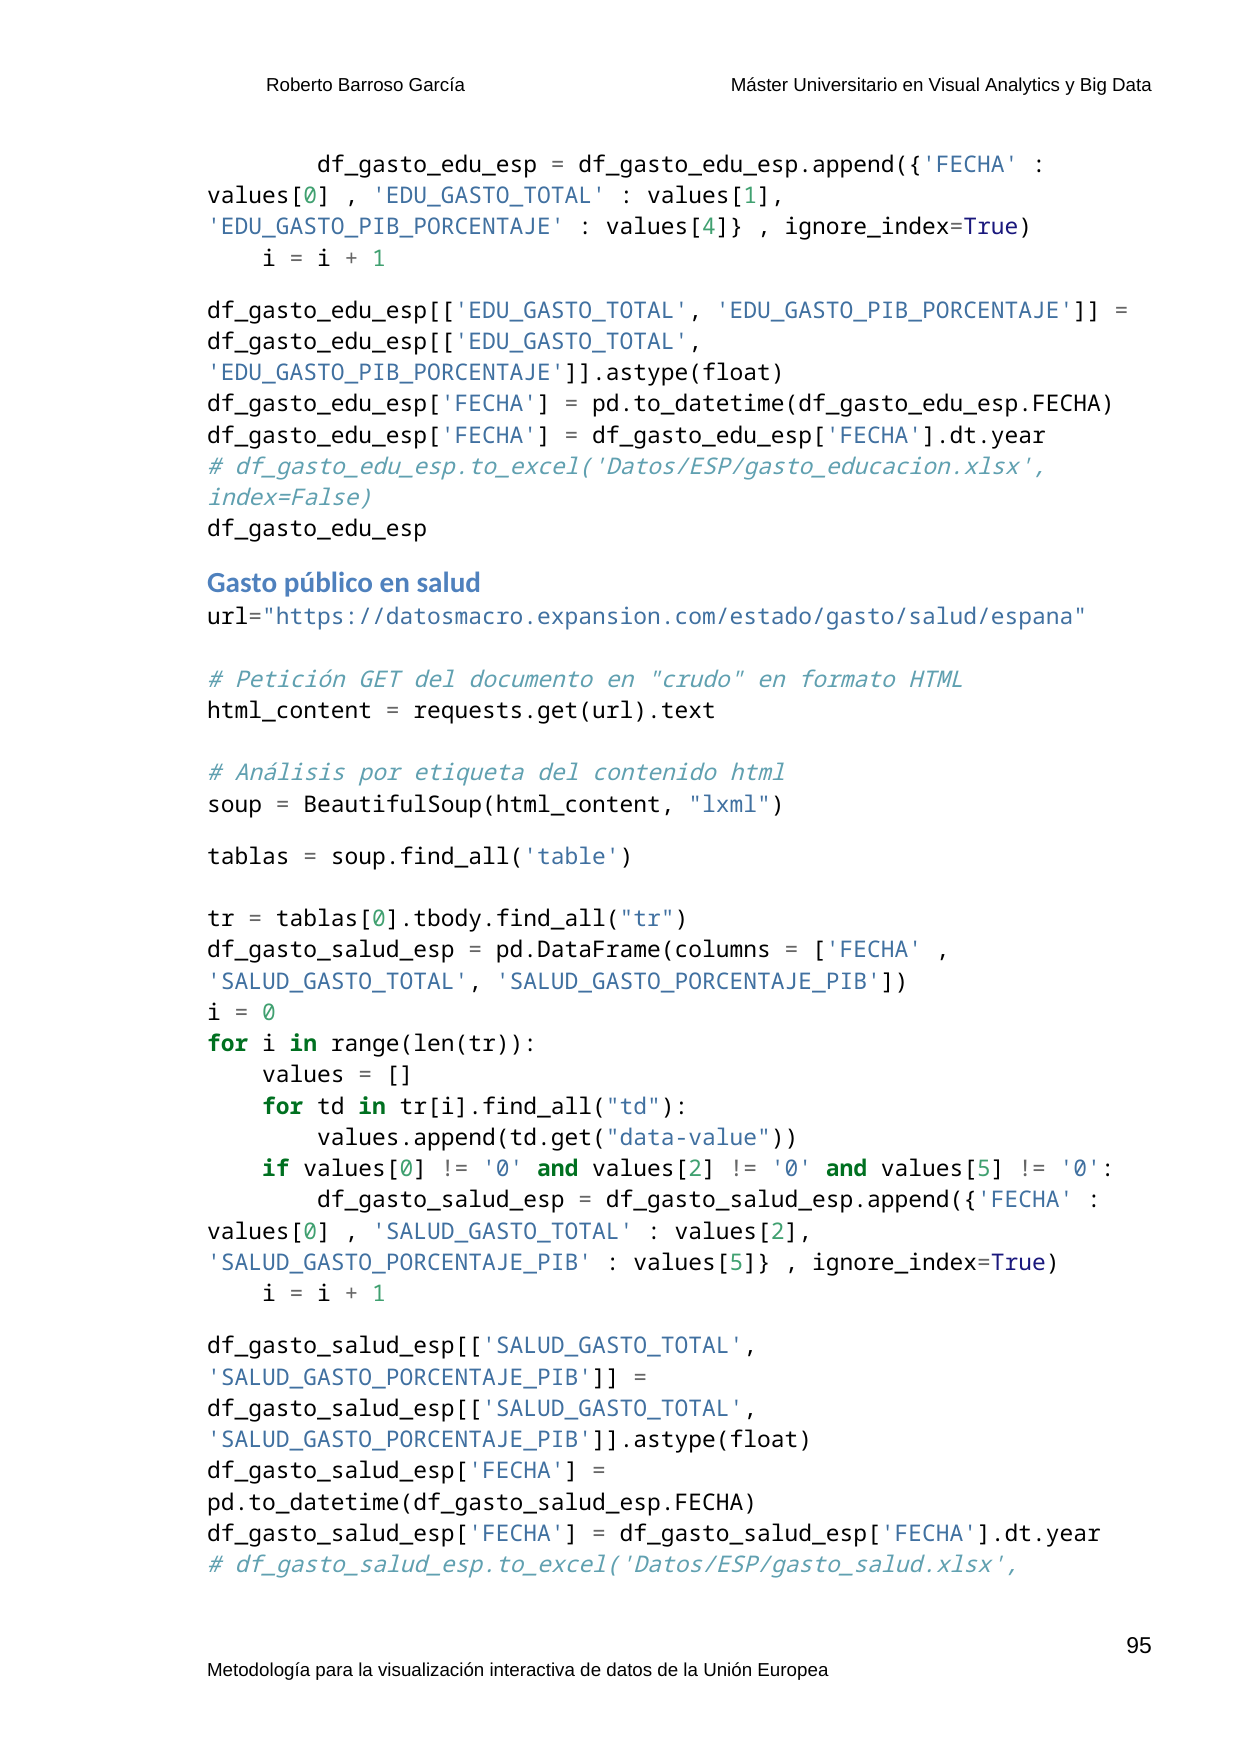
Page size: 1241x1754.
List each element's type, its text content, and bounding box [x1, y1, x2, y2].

text df_gasto_edu_esp[['EDU_GASTO_TOTAL', 'EDU_GASTO_PIB_PORCENTAJE']] = df_gasto_edu_esp[['EDU_GASTO_TOTAL', 'EDU_GASTO_PIB_PORCENTAJE']].astype(float) df_gasto_edu_esp['FECHA'] = pd.to_datetime(df_gasto_edu_esp.FECHA) df_gasto_edu_esp['FECHA'] = df_gasto_edu_esp['FECHA'].dt.year # df_gasto_edu_esp.to_excel('Datos/ESP/gasto_educacion.xlsx', index=False) df_gasto_edu_esp [207, 293, 1152, 543]
text url="https://datosmacro.expansion.com/estado/gasto/salud/espana" # Petición GET del documento en "crudo" en formato HTML html_content = requests.get(url).text # Análisis por etiqueta del contenido html soup = BeautifulSoup(html_content, "lxml") [207, 600, 1152, 819]
text Gasto público en salud [207, 564, 1152, 600]
text tablas = soup.find_all('table') tr = tablas[0].tbody.find_all("tr") df_gasto_salud_esp = pd.DataFrame(columns = ['FECHA' , 'SALUD_GASTO_TOTAL', 'SALUD_GASTO_PORCENTAJE_PIB']) i = 0 for i in range(len(tr)): values = [] for td in tr[i].find_all("td"): values.append(td.get("data-value")) if values[0] != '0' and values[2] != '0' and values[5] != '0': df_gasto_salud_esp = df_gasto_salud_esp.append({'FECHA' : values[0] , 'SALUD_GASTO_TOTAL' : values[2], 'SALUD_GASTO_PORCENTAJE_PIB' : values[5]} , ignore_index=True) i = i + 1 [207, 839, 1152, 1308]
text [207, 1329, 1152, 1579]
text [207, 148, 1152, 273]
